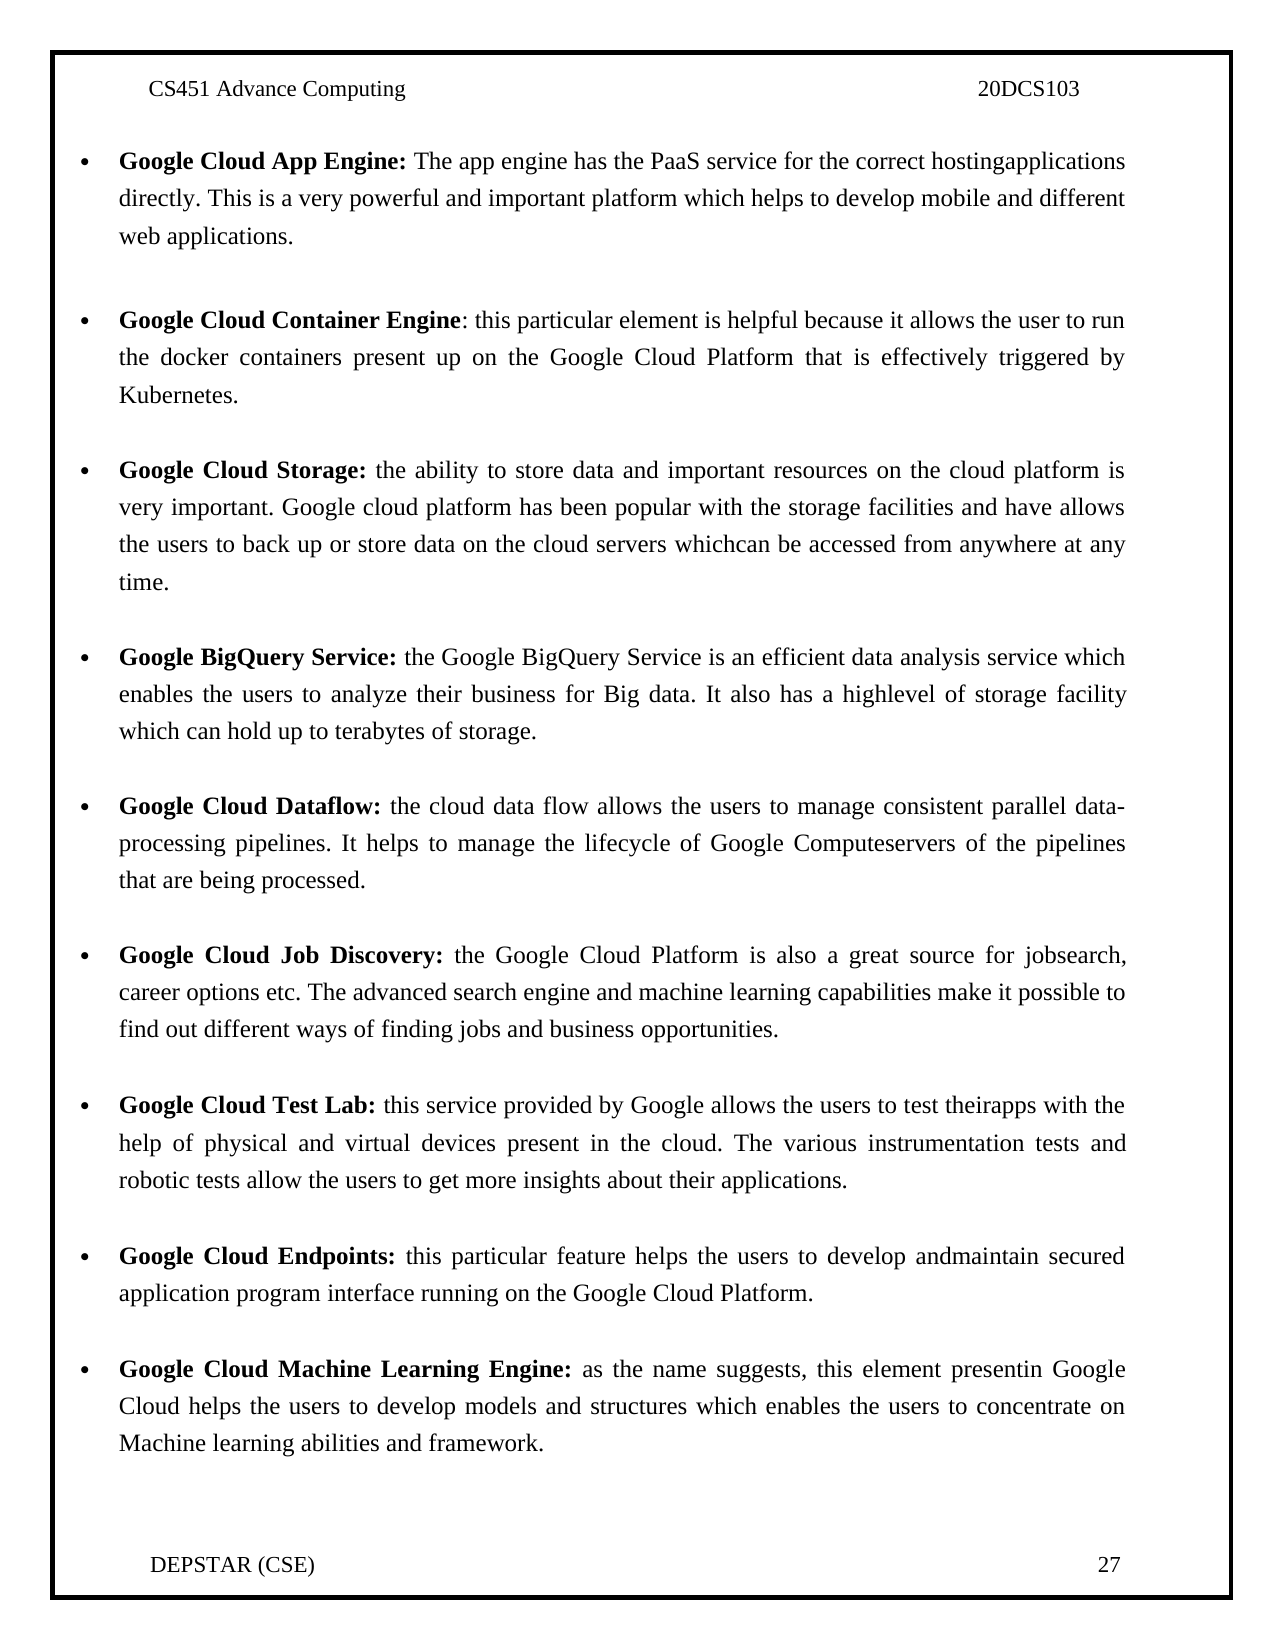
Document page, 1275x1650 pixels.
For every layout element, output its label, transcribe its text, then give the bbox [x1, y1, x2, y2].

list Google BigQuery Service: the Google BigQuery Service is an efficient data analysis service which enables the users to analyze their business for Big data. It also has a highlevel of storage facility which can hold up to terabytes of storage. [81, 642, 1127, 745]
list Google Cloud Storage: the ability to store data and important resources on the cloud platform is very important. Google cloud platform has been popular with the storage facilities and have allows the users to back up or store data on the cloud servers whichcan be accessed from anywhere at any time. [81, 455, 1126, 596]
list Google Cloud Machine Learning Engine: as the name suggests, this element presentin Google Cloud helps the users to develop models and structures which enables the users to concentrate on Machine learning abilities and framework. [81, 1354, 1126, 1457]
list Google Cloud App Engine: The app engine has the PaaS service for the correct hostingapplications directly. This is a very powerful and important platform which helps to develop mobile and different web applications. [81, 146, 1127, 249]
list Google Cloud Dataflow: the cloud data flow allows the users to manage consistent parallel data- processing pipelines. It helps to manage the lifecycle of Google Computeservers of the pipelines that are being processed. [81, 791, 1126, 894]
list Google Cloud Endpoints: this particular feature helps the users to develop andmaintain secured application program interface running on the Google Cloud Platform. [81, 1241, 1126, 1307]
list Google Cloud Container Engine: this particular element is helpful because it allows the user to run the docker containers present up on the Google Cloud Platform that is effectively triggered by Kubernetes. [81, 305, 1126, 408]
list Google Cloud Job Discovery: the Google Cloud Platform is also a great source for jobsearch, career options etc. The advanced search engine and machine learning capabilities make it possible to find out different ways of finding jobs and business opportunities. [81, 940, 1127, 1043]
list Google Cloud Test Lab: this service provided by Google allows the users to test theirapps with the help of physical and virtual devices present in the cloud. The various instrumentation tests and robotic tests allow the users to get more insights about their applications. [81, 1091, 1127, 1194]
